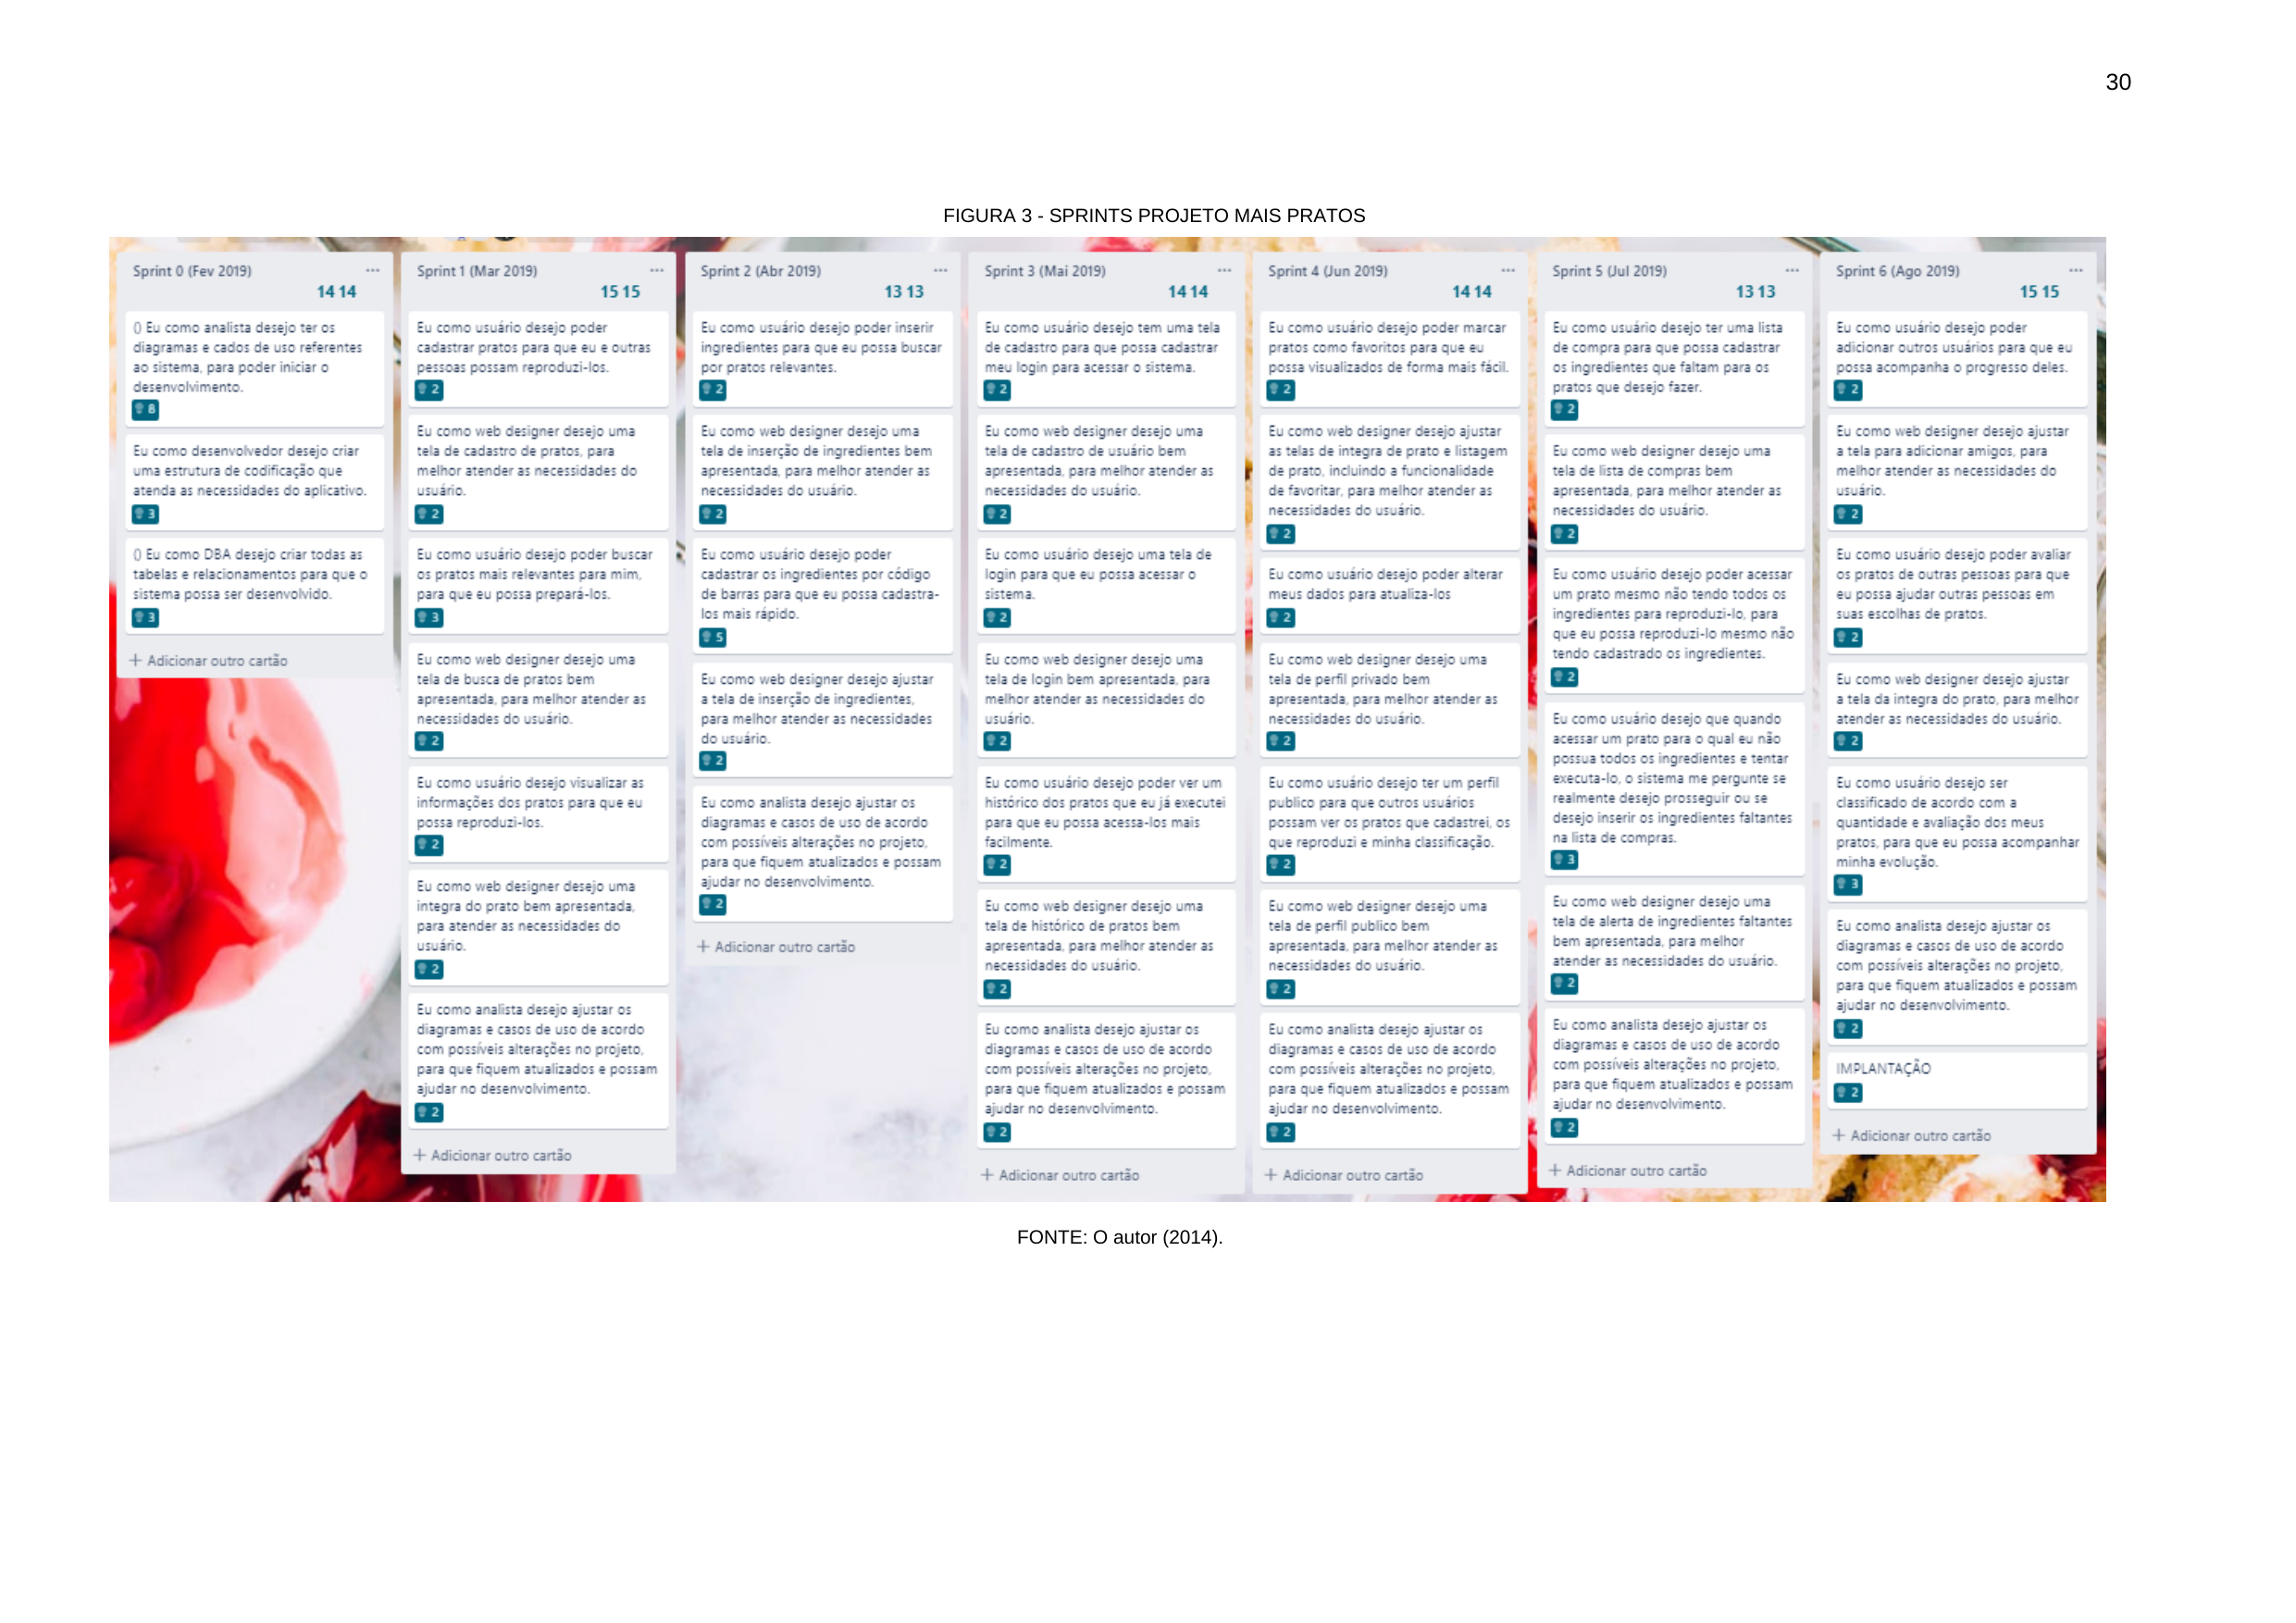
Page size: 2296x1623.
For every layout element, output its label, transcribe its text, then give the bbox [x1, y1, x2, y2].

text FIGURA 3 - SPRINTS PROJETO MAIS PRATOS [109, 204, 2131, 226]
picture [109, 237, 2106, 1202]
text FONTE: O autor (2014). [109, 1226, 2131, 1248]
